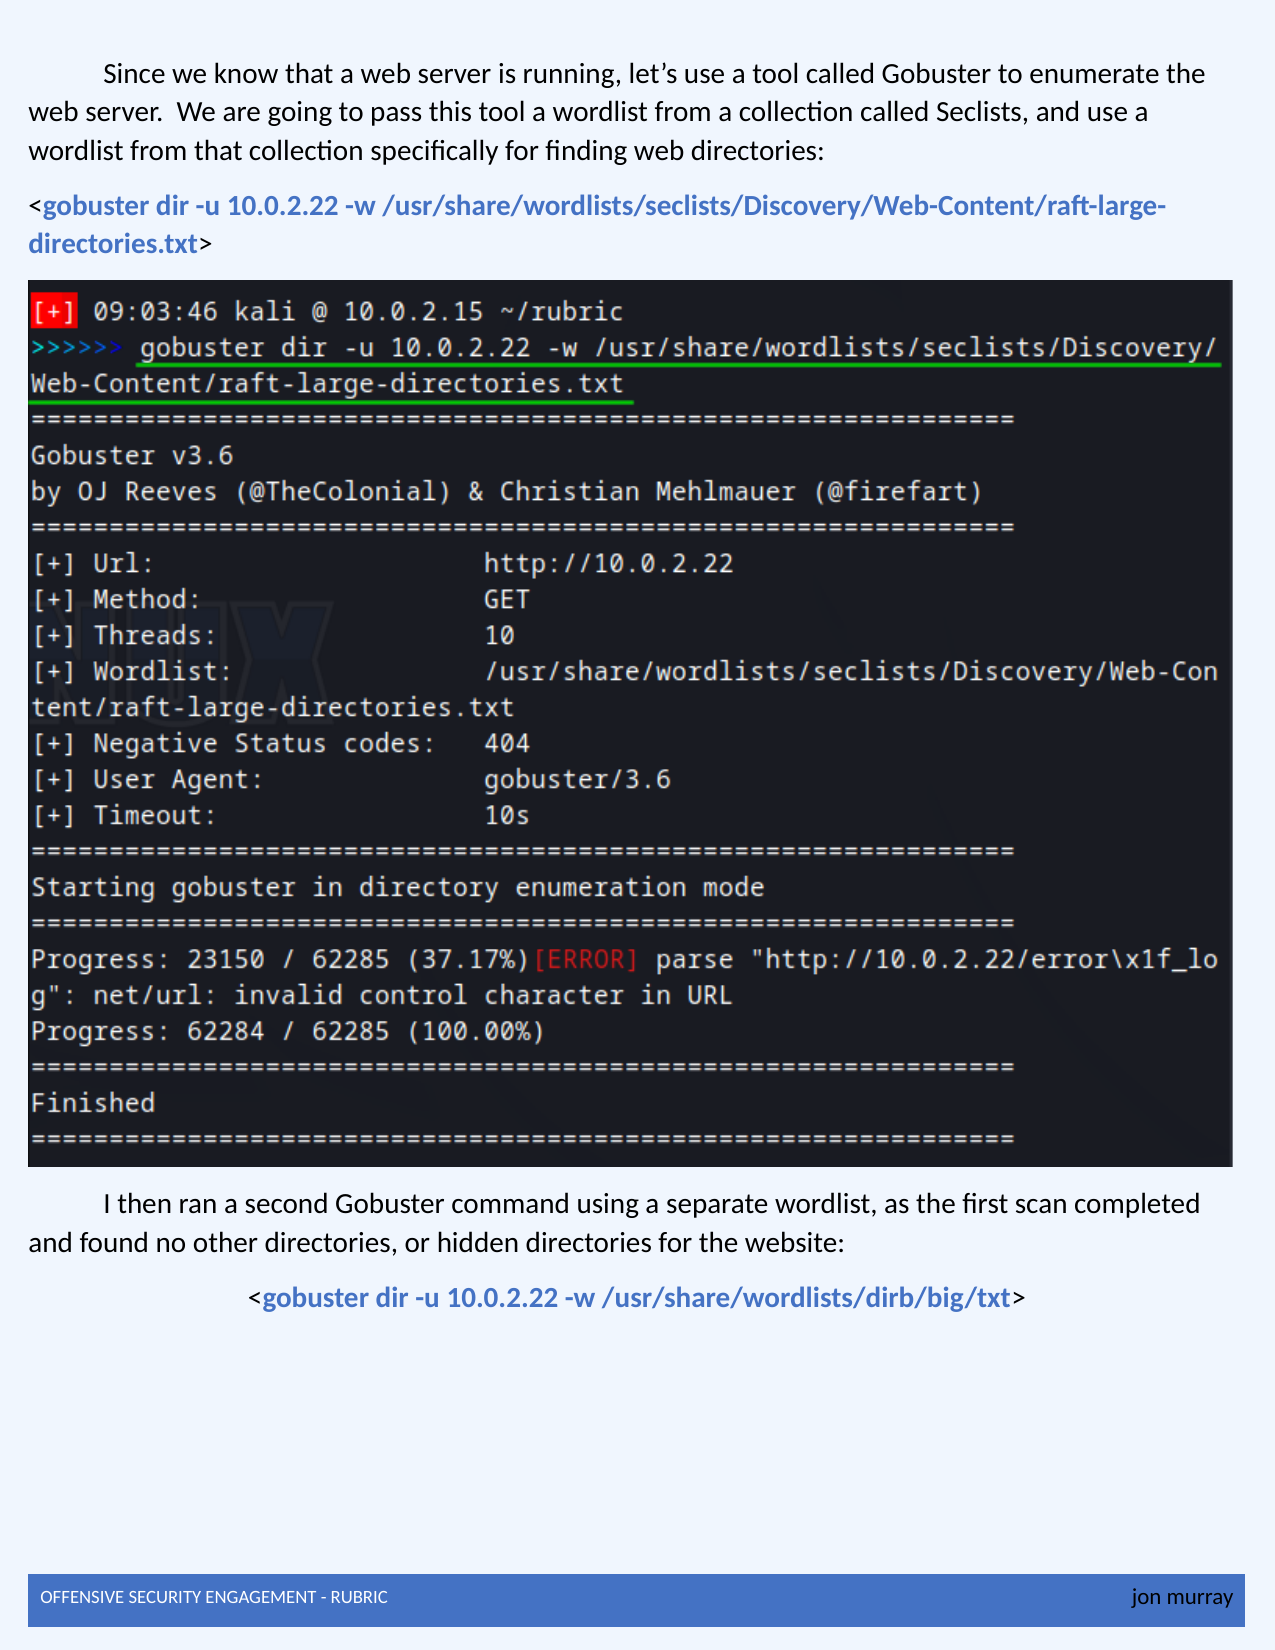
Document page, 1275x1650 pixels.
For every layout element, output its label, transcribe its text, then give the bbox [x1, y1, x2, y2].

text <gobuster dir -u 10.0.2.22 -w /usr/share/wordlists/seclists/Discovery/Web-Content/raft-large-directories.txt> [28, 187, 1245, 261]
text Since we know that a web server is running, let’s use a tool called Gobuster to enumerate the web server. We are going to pass this tool a wordlist from a collection called Seclists, and use a wordlist from that collection specifically for finding web directories: [28, 55, 1245, 168]
picture [28, 280, 1233, 1167]
text <gobuster dir -u 10.0.2.22 -w /usr/share/wordlists/dirb/big/txt> [28, 1279, 1245, 1314]
text I then ran a second Gobuster command using a separate wordlist, as the first scan completed and found no other directories, or hidden directories for the website: [28, 1185, 1245, 1259]
